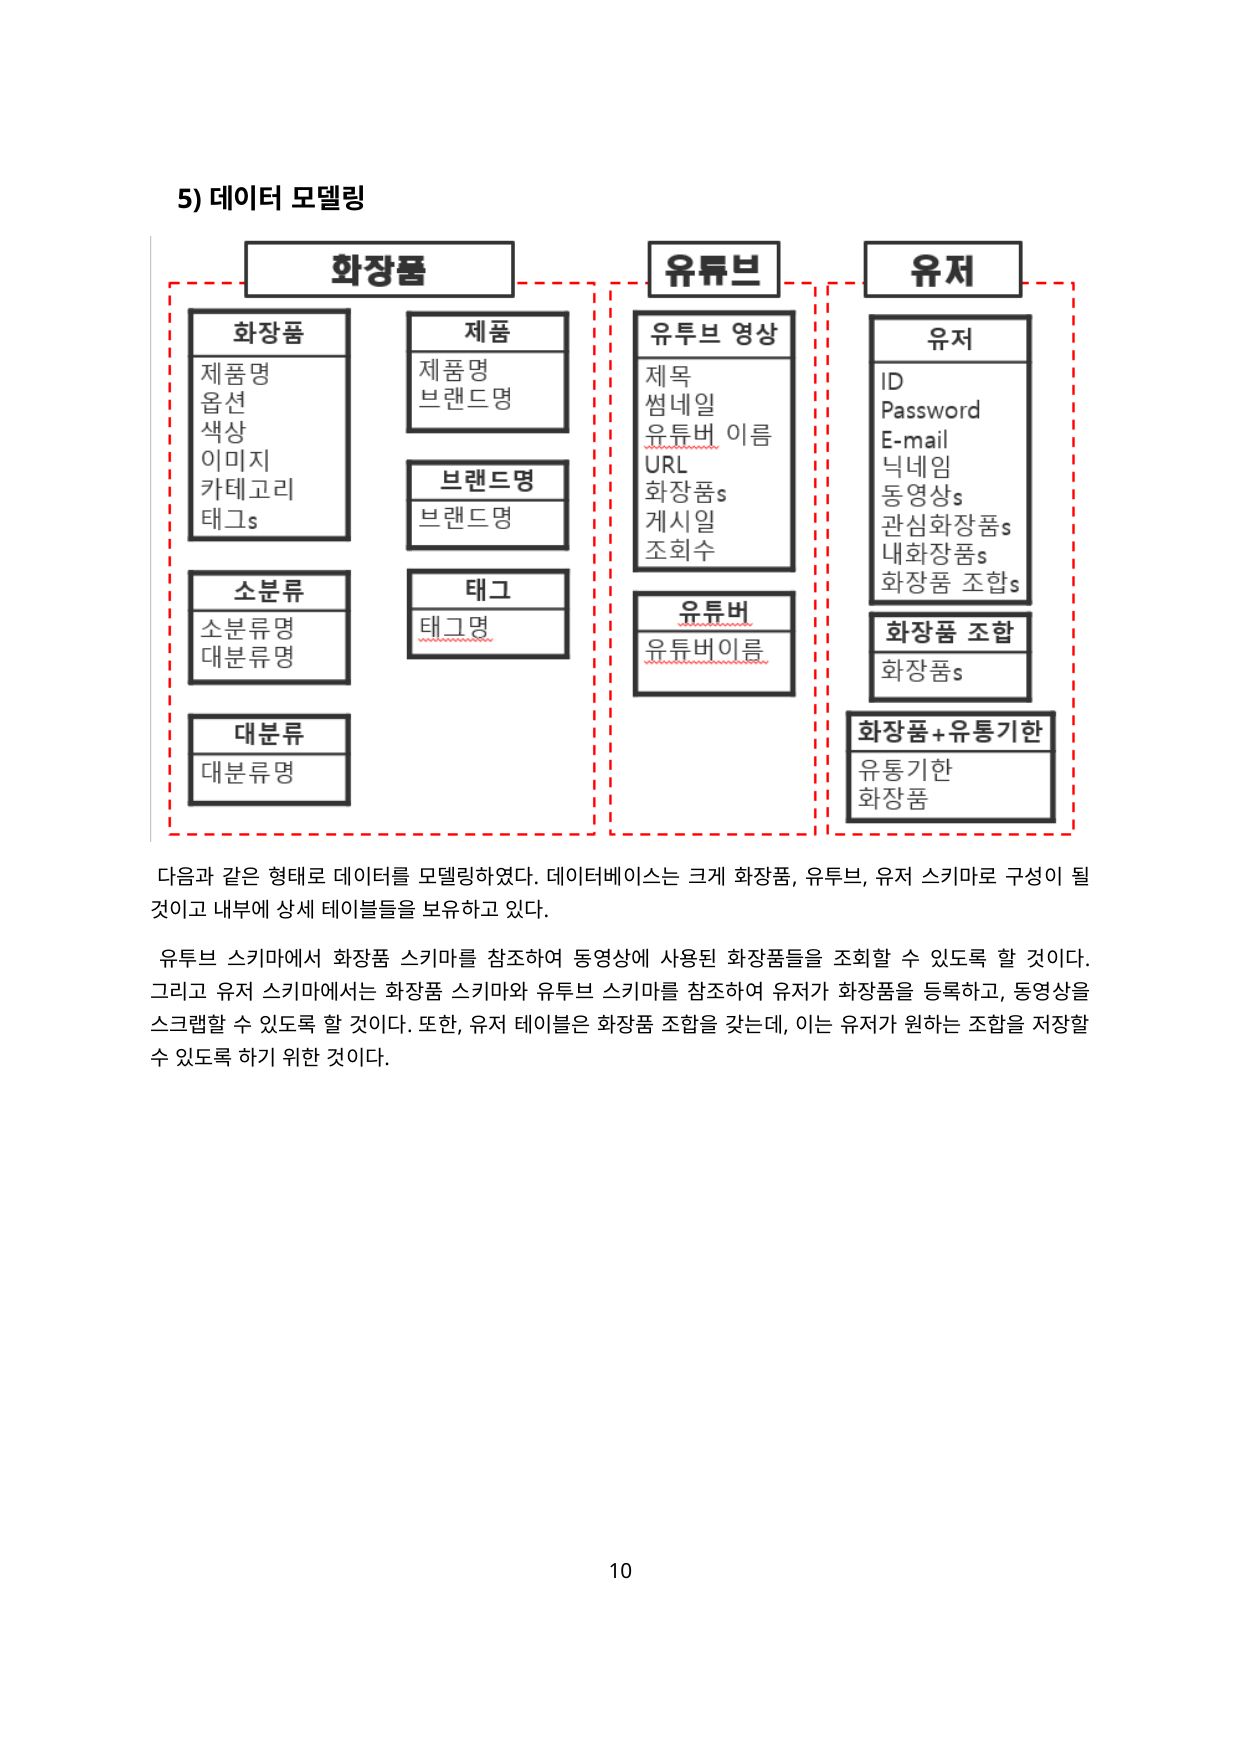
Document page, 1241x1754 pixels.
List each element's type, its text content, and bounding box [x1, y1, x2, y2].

text 유투브 스키마에서 화장품 스키마를 참조하여 동영상에 사용된 화장품들을 조회할 수 있도록 할 것이다. 그리고 유저 스키마에서는 화장품 스키마와 유투브 스키마를 참조하여 유저가 화장품을 등록하고, 동영상을 스크랩할 수 있도록 할 것이다. 또한, 유저 테이블은 화장품 조합을 갖는데, 이는 유저가 원하는 조합을 저장할 수 있도록 하기 위한 것이다. [150, 943, 1090, 1071]
picture [150, 236, 1091, 842]
text 5) 데이터 모델링 [150, 177, 1090, 217]
text 다음과 같은 형태로 데이터를 모델링하였다. 데이터베이스는 크게 화장품, 유투브, 유저 스키마로 구성이 될 것이고 내부에 상세 테이블들을 보유하고 있다. [150, 861, 1090, 923]
